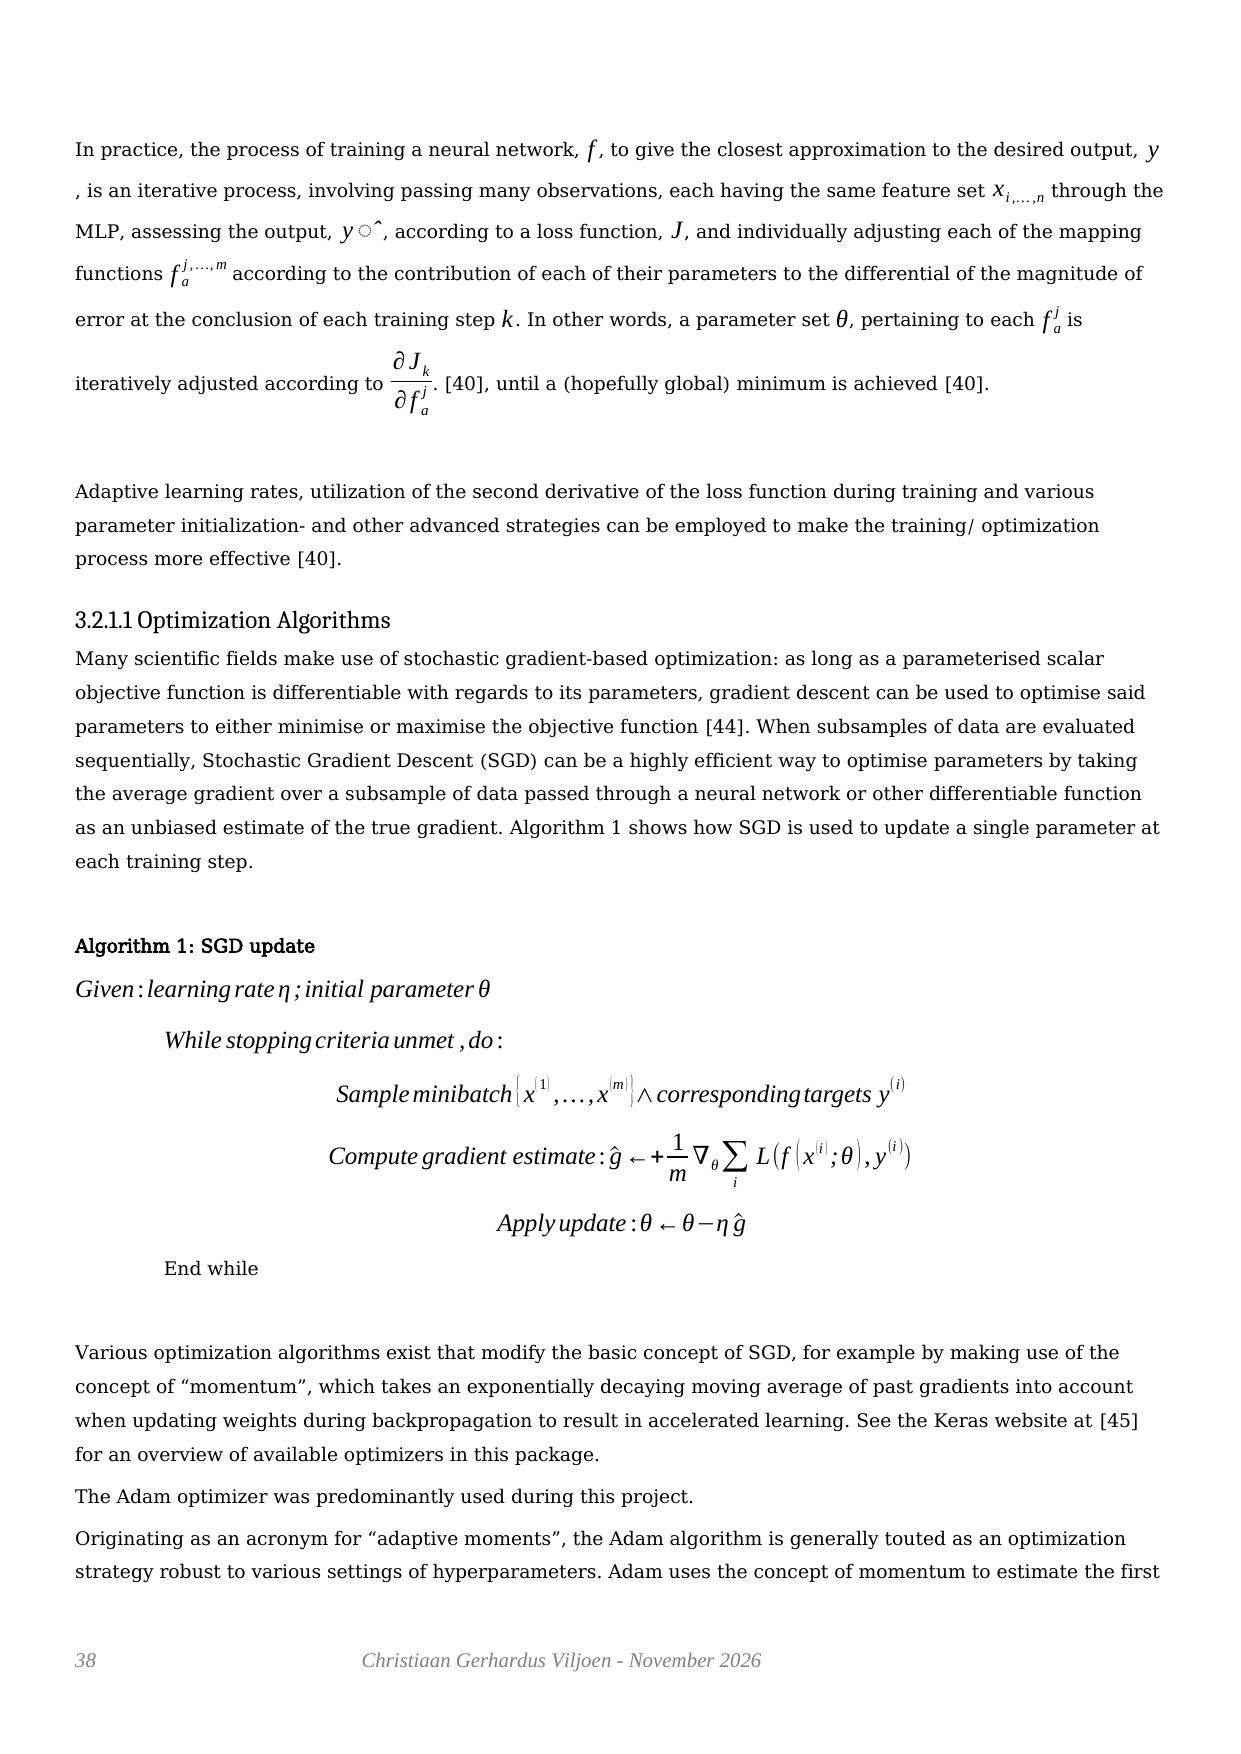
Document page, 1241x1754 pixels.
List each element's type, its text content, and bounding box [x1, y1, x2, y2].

text Algorithm 1: SGD update [75, 934, 1165, 956]
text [75, 1527, 1165, 1583]
text The Adam optimizer was predominantly used during this project. [75, 1484, 1165, 1507]
text Various optimization algorithms exist that modify the basic concept of SGD, for example by making use of the concept of “momentum”, which takes an exponentially decaying moving average of past gradients into account when updating weights during backpropagation to result in accelerated learning. See the Keras website at for an overview of available optimizers in this package. [75, 1341, 1165, 1465]
subtitle Optimization Algorithms [75, 606, 1165, 634]
text Many scientific fields make use of stochastic gradient-based optimization: as long as a parameterised scalar objective function is differentiable with regards to its parameters, gradient descent can be used to optimise said parameters to either minimise or maximise the objective function . When subsamples of data are evaluated sequentially, Stochastic Gradient Descent (SGD) can be a highly efficient way to optimise parameters by taking the average gradient over a subsample of data passed through a neural network or other differentiable function as an unbiased estimate of the true gradient. Algorithm 1 shows how SGD is used to update a single parameter at each training step. [75, 647, 1165, 872]
text Adaptive learning rates, utilization of the second derivative of the loss function during training and various parameter initialization- and other advanced strategies can be employed to make the training/ optimization process more effective . [75, 479, 1165, 569]
text In practice, the process of training a neural network, , to give the closest approximation to the desired output, , is an iterative process, involving passing many observations, each having the same feature set through the MLP, assessing the output, , according to a loss function, , and individually adjusting each of the mapping functions according to the contribution of each of their parameters to the differential of the magnitude of error at the conclusion of each training step . In other words, a parameter set , pertaining to each is iteratively adjusted according to ., until a (hopefully global) minimum is achieved . [75, 135, 1165, 418]
text End while [75, 1257, 1165, 1279]
